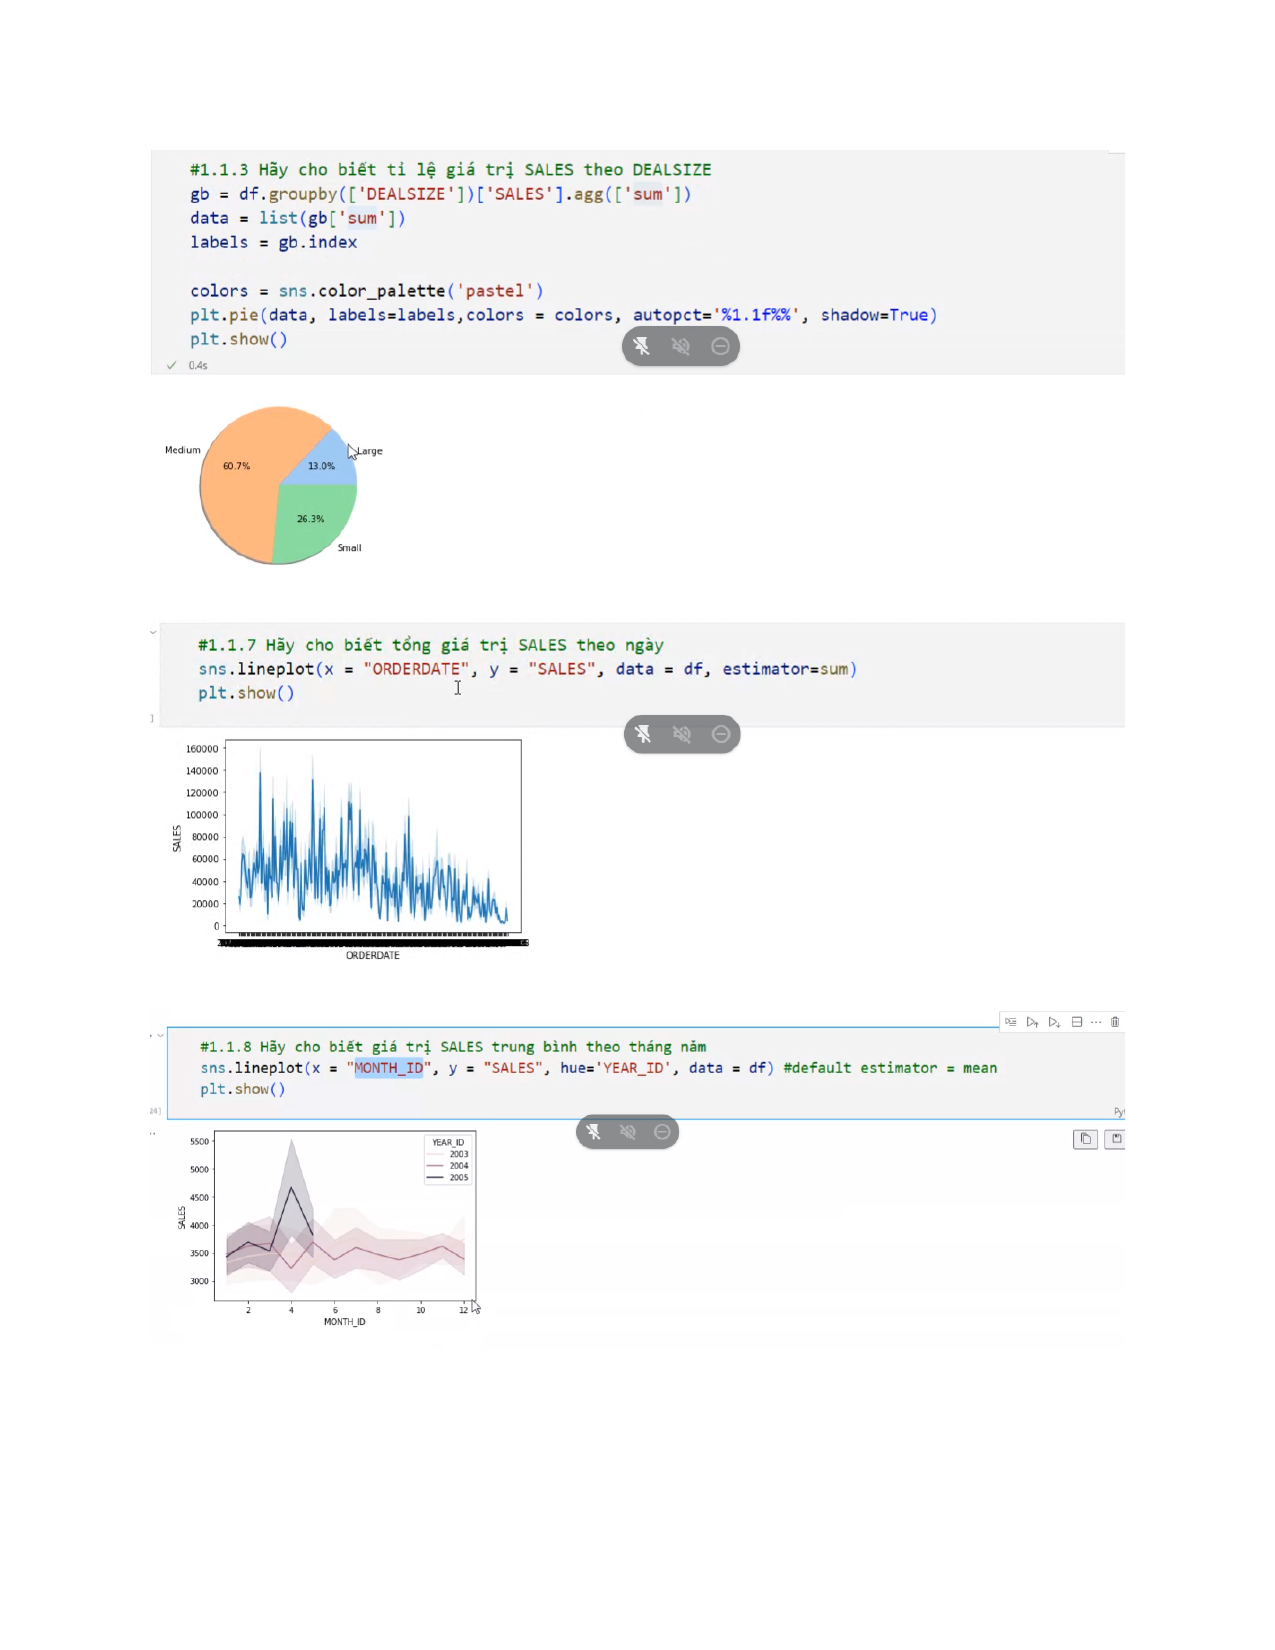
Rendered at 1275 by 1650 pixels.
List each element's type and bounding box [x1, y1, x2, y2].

picture [150, 609, 1125, 990]
picture [150, 150, 1125, 591]
picture [150, 1008, 1125, 1350]
